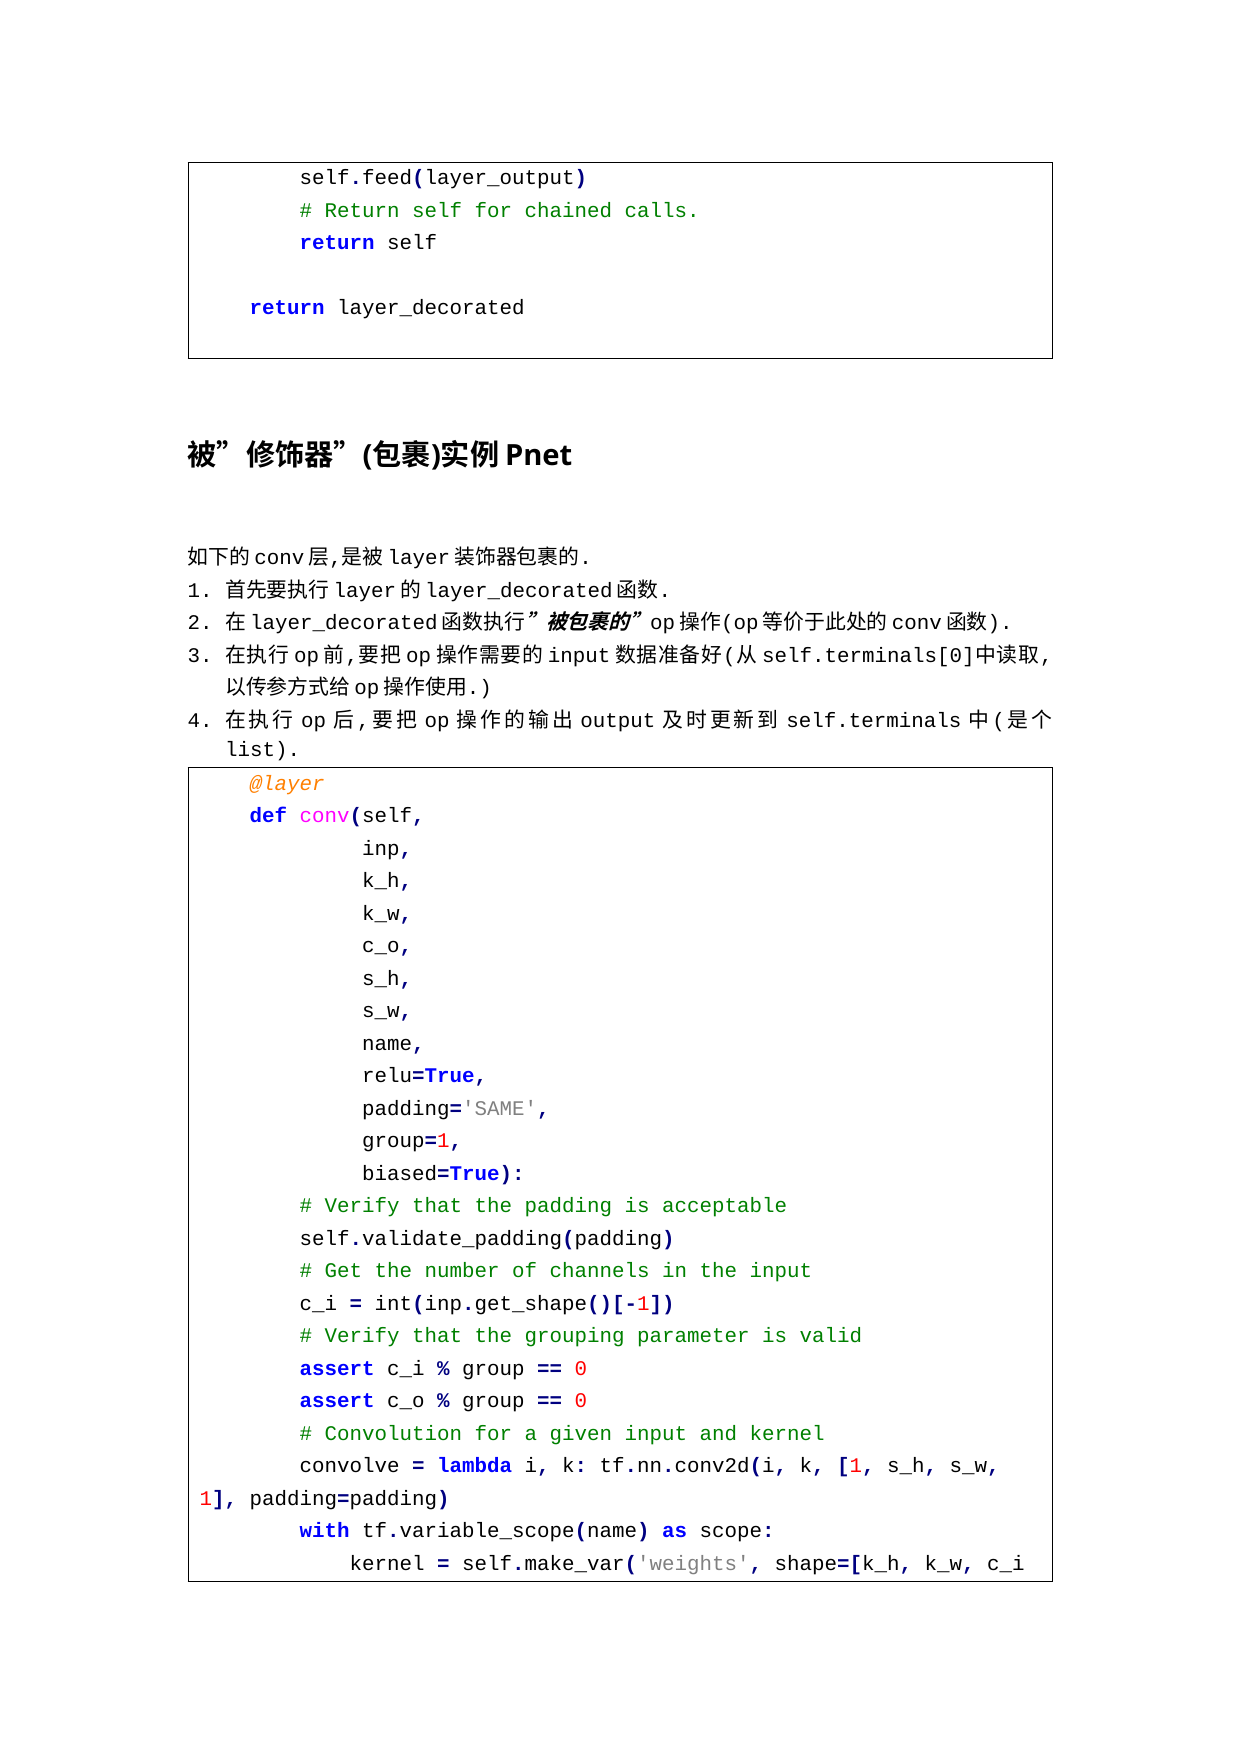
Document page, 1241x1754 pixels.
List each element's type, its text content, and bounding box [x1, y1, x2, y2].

list 在layer_decorated函数执行”被包裹的”op操作(op等价于此处的conv函数). [187, 604, 1053, 637]
list 在执行op前,要把op操作需要的input数据准备好(从self.terminals[0]中读取,以传参方式给op操作使用.) [187, 637, 1053, 702]
subtitle 被”修饰器”(包裹)实例Pnet [187, 421, 1053, 486]
list 首先要执行layer的layer_decorated函数. [187, 572, 1053, 604]
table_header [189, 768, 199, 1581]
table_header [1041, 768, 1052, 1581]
text 如下的conv层,是被layer装饰器包裹的. [187, 539, 1053, 572]
list 在执行op后,要把op操作的输出output及时更新到self.terminals中(是个list). [187, 702, 1053, 767]
